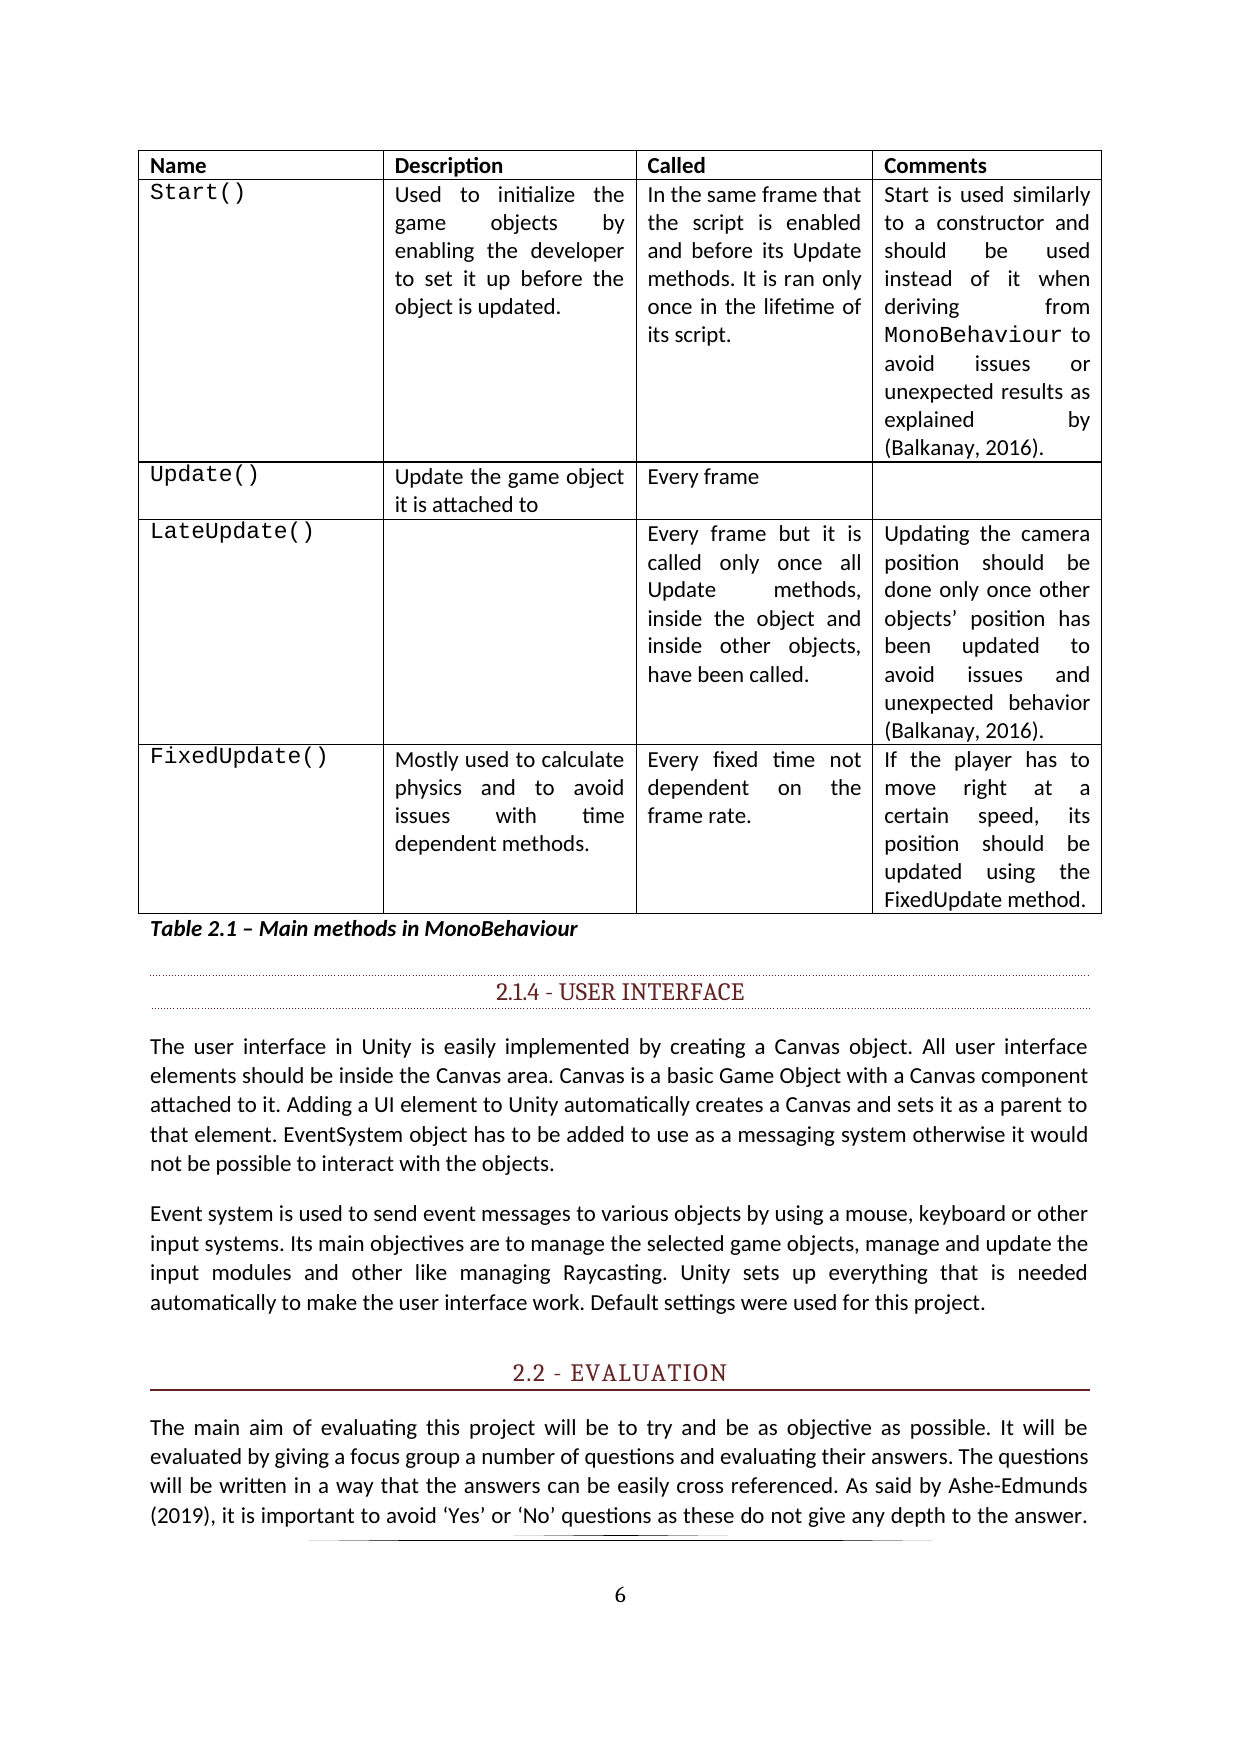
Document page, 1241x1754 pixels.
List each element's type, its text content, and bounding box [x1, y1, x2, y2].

table_cell Every frame [637, 463, 872, 518]
table_cell Every fixed time not dependent on the frame rate. [637, 745, 872, 913]
subtitle 2.1.4 - User Interface [150, 974, 1090, 1009]
table_cell Every frame but it is called only once all Update methods, inside the object and inside other objects, have been called. [637, 520, 872, 744]
table_header Called [637, 151, 872, 179]
table_cell Used to initialize the game objects by enabling the developer to set it up before the object is updated. [384, 180, 636, 461]
table_cell [384, 520, 636, 744]
table_cell LateUpdate() [139, 520, 383, 744]
table_cell In the same frame that the script is enabled and before its Update methods. It is ran only once in the lifetime of its script. [637, 180, 872, 461]
table_cell Update the game object it is attached to [384, 463, 636, 518]
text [150, 1413, 1090, 1529]
text The user interface in Unity is easily implemented by creating a Canvas object. All user interface elements should be inside the Canvas area. Canvas is a basic Game Object with a Canvas component attached to it. Adding a UI element to Unity automatically creates a Canvas and sets it as a parent to that element. EventSystem object has to be added to use as a messaging system otherwise it would not be possible to interact with the objects. [150, 1032, 1090, 1177]
table_cell Mostly used to calculate physics and to avoid issues with time dependent methods. [384, 745, 636, 913]
text Table 2.1 – Main methods in MonoBehaviour [150, 914, 1090, 942]
table_header Comments [873, 151, 1101, 179]
table_header Name [139, 151, 383, 179]
table_header Description [384, 151, 636, 179]
text Event system is used to send event messages to various objects by using a mouse, keyboard or other input systems. Its main objectives are to manage the selected game objects, manage and update the input modules and other like managing Raycasting. Unity sets up everything that is needed automatically to make the user interface work. Default settings were used for this project. [150, 1199, 1090, 1316]
subtitle 2.2 - Evaluation [150, 1359, 1090, 1389]
table_cell Start is used similarly to a constructor and should be used instead of it when deriving from MonoBehaviour to avoid issues or unexpected results as explained by (Balkanay, 2016). [873, 180, 1101, 461]
table_cell If the player has to move right at a certain speed, its position should be updated using the FixedUpdate method. [873, 745, 1101, 913]
table_cell Update() [139, 463, 383, 518]
table_cell Updating the camera position should be done only once other objects’ position has been updated to avoid issues and unexpected behavior (Balkanay, 2016). [873, 520, 1101, 744]
table_cell Start() [139, 180, 383, 461]
table_cell FixedUpdate() [139, 745, 383, 913]
table_cell [873, 463, 1101, 518]
